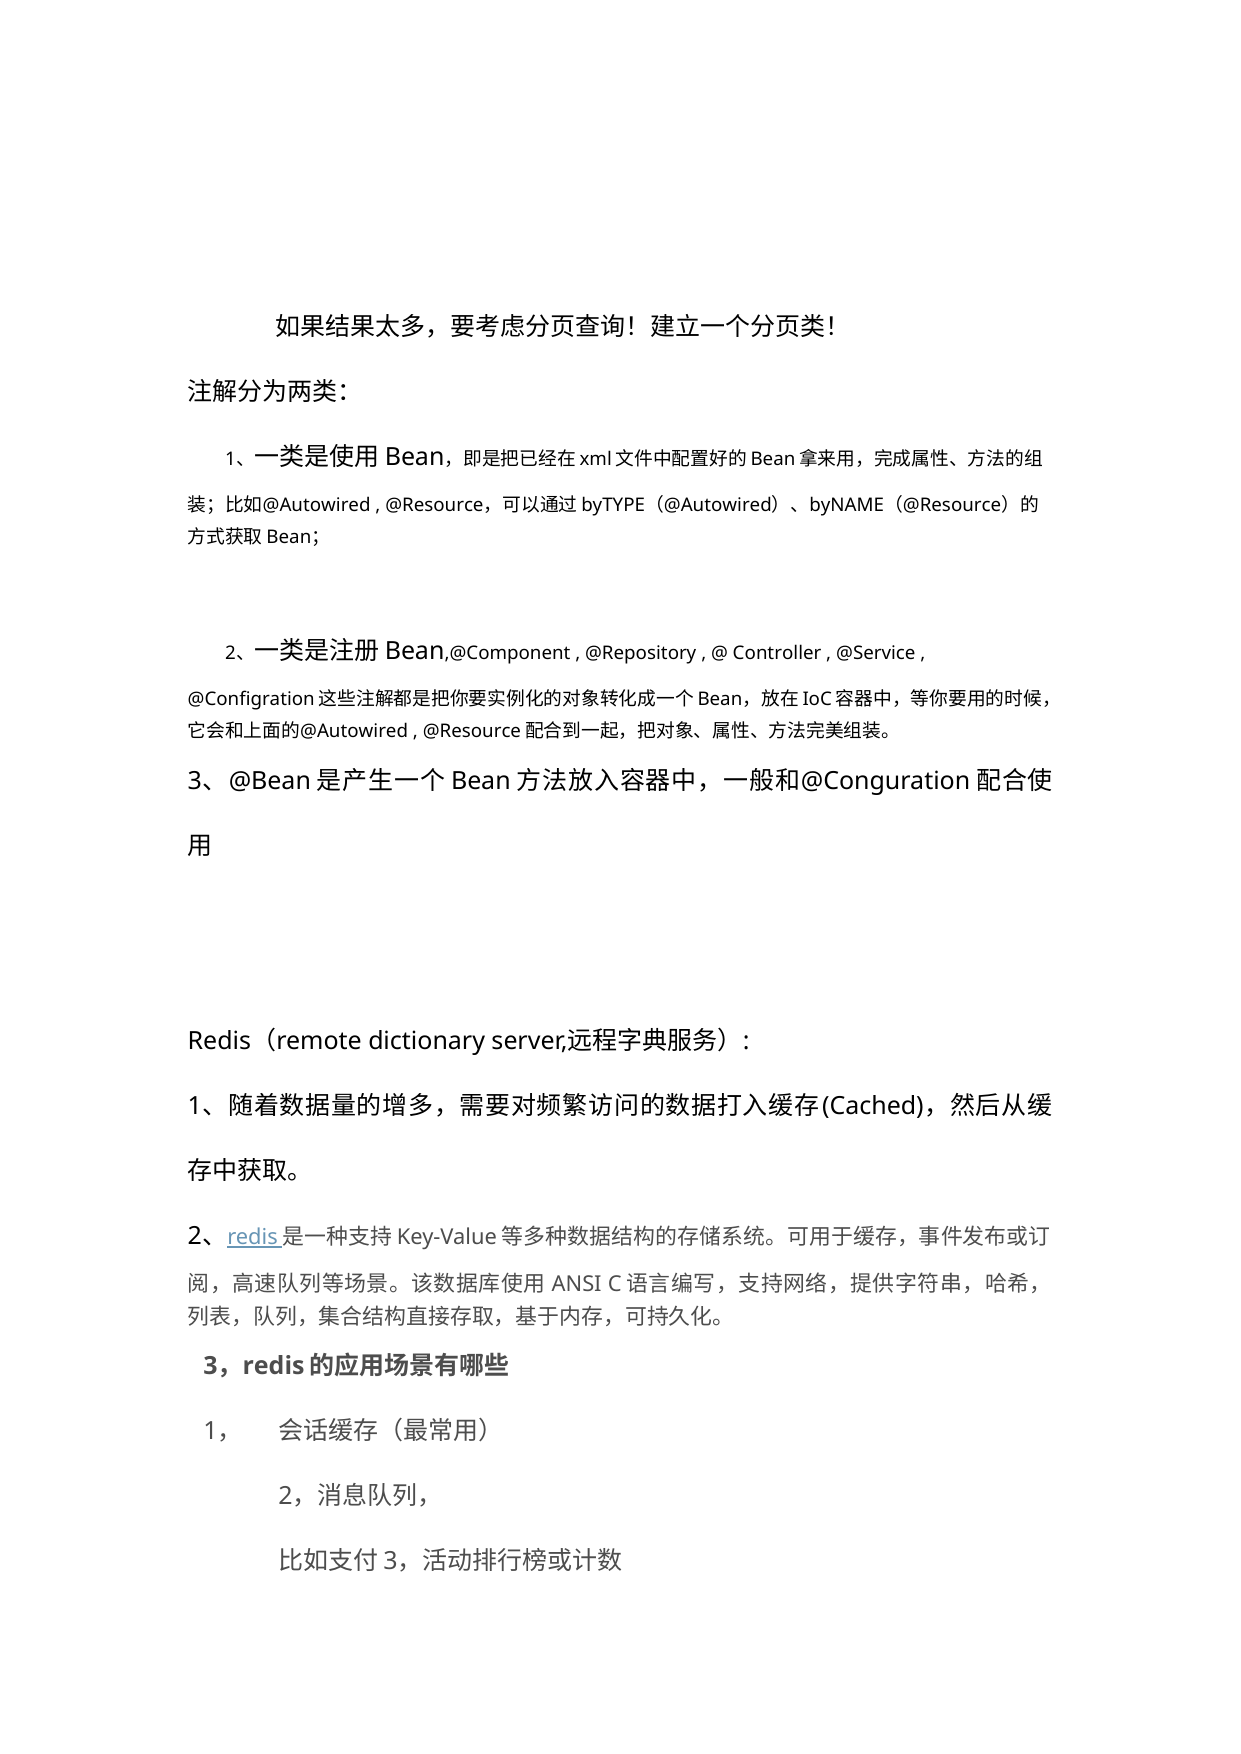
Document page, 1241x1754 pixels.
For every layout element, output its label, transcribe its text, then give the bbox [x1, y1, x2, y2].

text 2、redis是一种支持Key-Value等多种数据结构的存储系统。可用于缓存，事件发布或订阅，高速队列等场景。该数据库使用ANSI C语言编写，支持网络，提供字符串，哈希，列表，队列，集合结构直接存取，基于内存，可持久化。 [187, 1201, 1053, 1331]
list 如果结果太多，要考虑分页查询！建立一个分页类！ [275, 292, 1053, 357]
text 1、随着数据量的增多，需要对频繁访问的数据打入缓存(Cached)，然后从缓存中获取。 [187, 1071, 1053, 1201]
text Redis（remote dictionary server,远程字典服务）: [187, 1006, 1053, 1071]
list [203, 1396, 1053, 1591]
text 1、一类是使用Bean，即是把已经在xml文件中配置好的Bean拿来用，完成属性、方法的组装；比如@Autowired , @Resource，可以通过byTYPE（@Autowired）、byNAME（@Resource）的方式获取Bean； [187, 422, 1053, 552]
text 3、@Bean是产生一个Bean方法放入容器中，一般和@Conguration配合使用 [187, 746, 1053, 876]
text 3，redis的应用场景有哪些 [203, 1331, 1053, 1396]
text 2、一类是注册Bean,@Component , @Repository , @ Controller , @Service , @Configration这些注解都是把你要实例化的对象转化成一个Bean，放在IoC容器中，等你要用的时候，它会和上面的@Autowired , @Resource配合到一起，把对象、属性、方法完美组装。 [187, 616, 1053, 746]
text 注解分为两类： [187, 357, 1053, 422]
